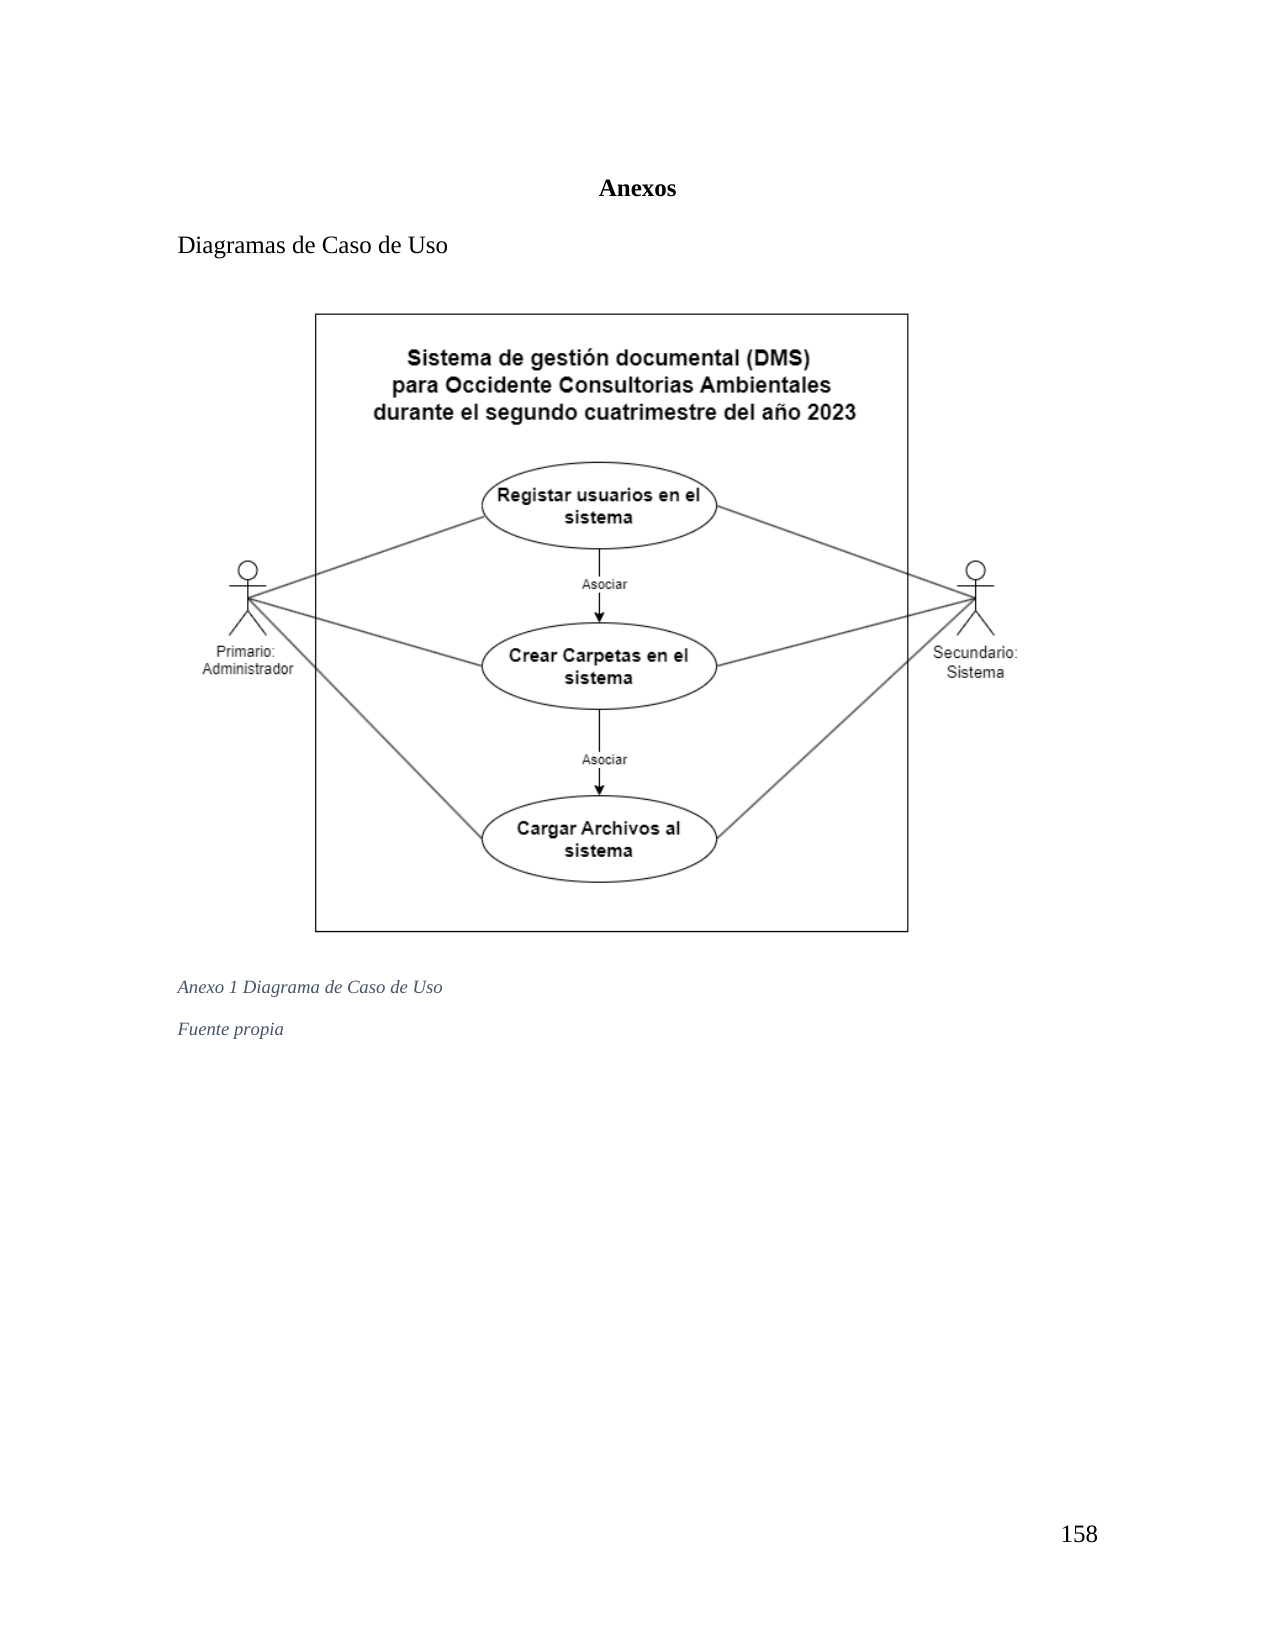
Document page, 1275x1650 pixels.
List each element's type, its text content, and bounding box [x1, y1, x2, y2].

text Fuente propia [177, 1018, 1098, 1040]
text Diagramas de Caso de Uso [177, 230, 1098, 259]
subtitle Anexos [177, 173, 1098, 201]
text Anexo 1 Diagrama de Caso de Uso [177, 976, 1098, 997]
picture [177, 289, 1043, 957]
